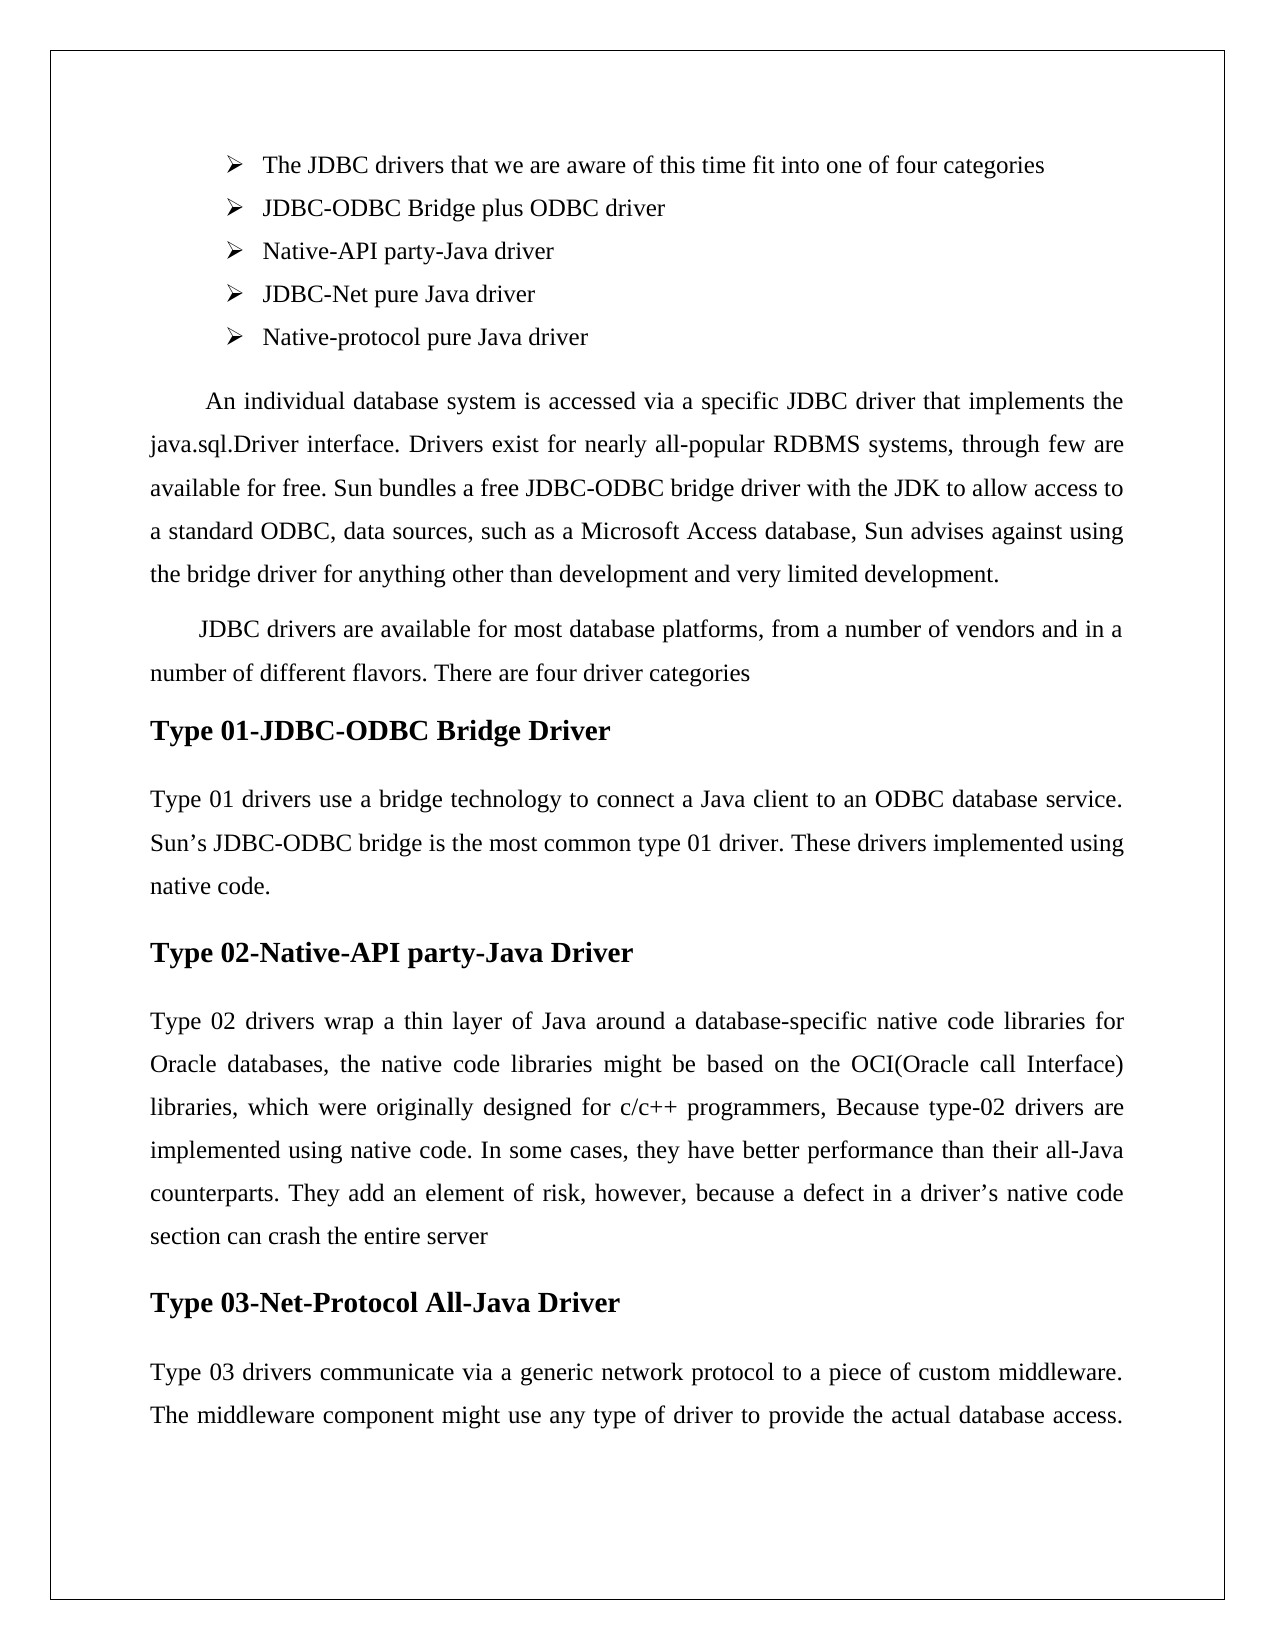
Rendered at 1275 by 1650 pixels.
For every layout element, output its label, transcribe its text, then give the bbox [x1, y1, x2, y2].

text Type 01 drivers use a bridge technology to connect a Java client to an ODBC database service. Sun’s JDBC-ODBC bridge is the most common type 01 driver. These drivers implemented using native code. [150, 784, 1125, 899]
text Type 02-Native-API party-Java Driver [150, 935, 1125, 968]
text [150, 1357, 1125, 1428]
list JDBC-Net pure Java driver [225, 279, 1125, 308]
list JDBC-ODBC Bridge plus ODBC driver [225, 193, 1125, 222]
list Native-API party-Java driver [225, 236, 1125, 265]
text Type 01-JDBC-ODBC Bridge Driver [150, 713, 1125, 747]
text Type 02 drivers wrap a thin layer of Java around a database-specific native code libraries for Oracle databases, the native code libraries might be based on the OCI(Oracle call Interface) libraries, which were originally designed for c/c++ programmers, Because type-02 drivers are implemented using native code. In some cases, they have better performance than their all-Java counterparts. They add an element of risk, however, because a defect in a driver’s native code section can crash the entire server [150, 1006, 1125, 1250]
text An individual database system is accessed via a specific JDBC driver that implements the java.sql.Driver interface. Drivers exist for nearly all-popular RDBMS systems, through few are available for free. Sun bundles a free JDBC-ODBC bridge driver with the JDK to allow access to a standard ODBC, data sources, such as a Microsoft Access database, Sun advises against using the bridge driver for anything other than development and very limited development. [150, 386, 1125, 588]
text Type 03-Net-Protocol All-Java Driver [150, 1285, 1125, 1319]
text JDBC drivers are available for most database platforms, from a number of vendors and in a number of different flavors. There are four driver categories [150, 614, 1125, 686]
list The JDBC drivers that we are aware of this time fit into one of four categories [225, 150, 1125, 179]
list Native-protocol pure Java driver [225, 322, 1125, 351]
